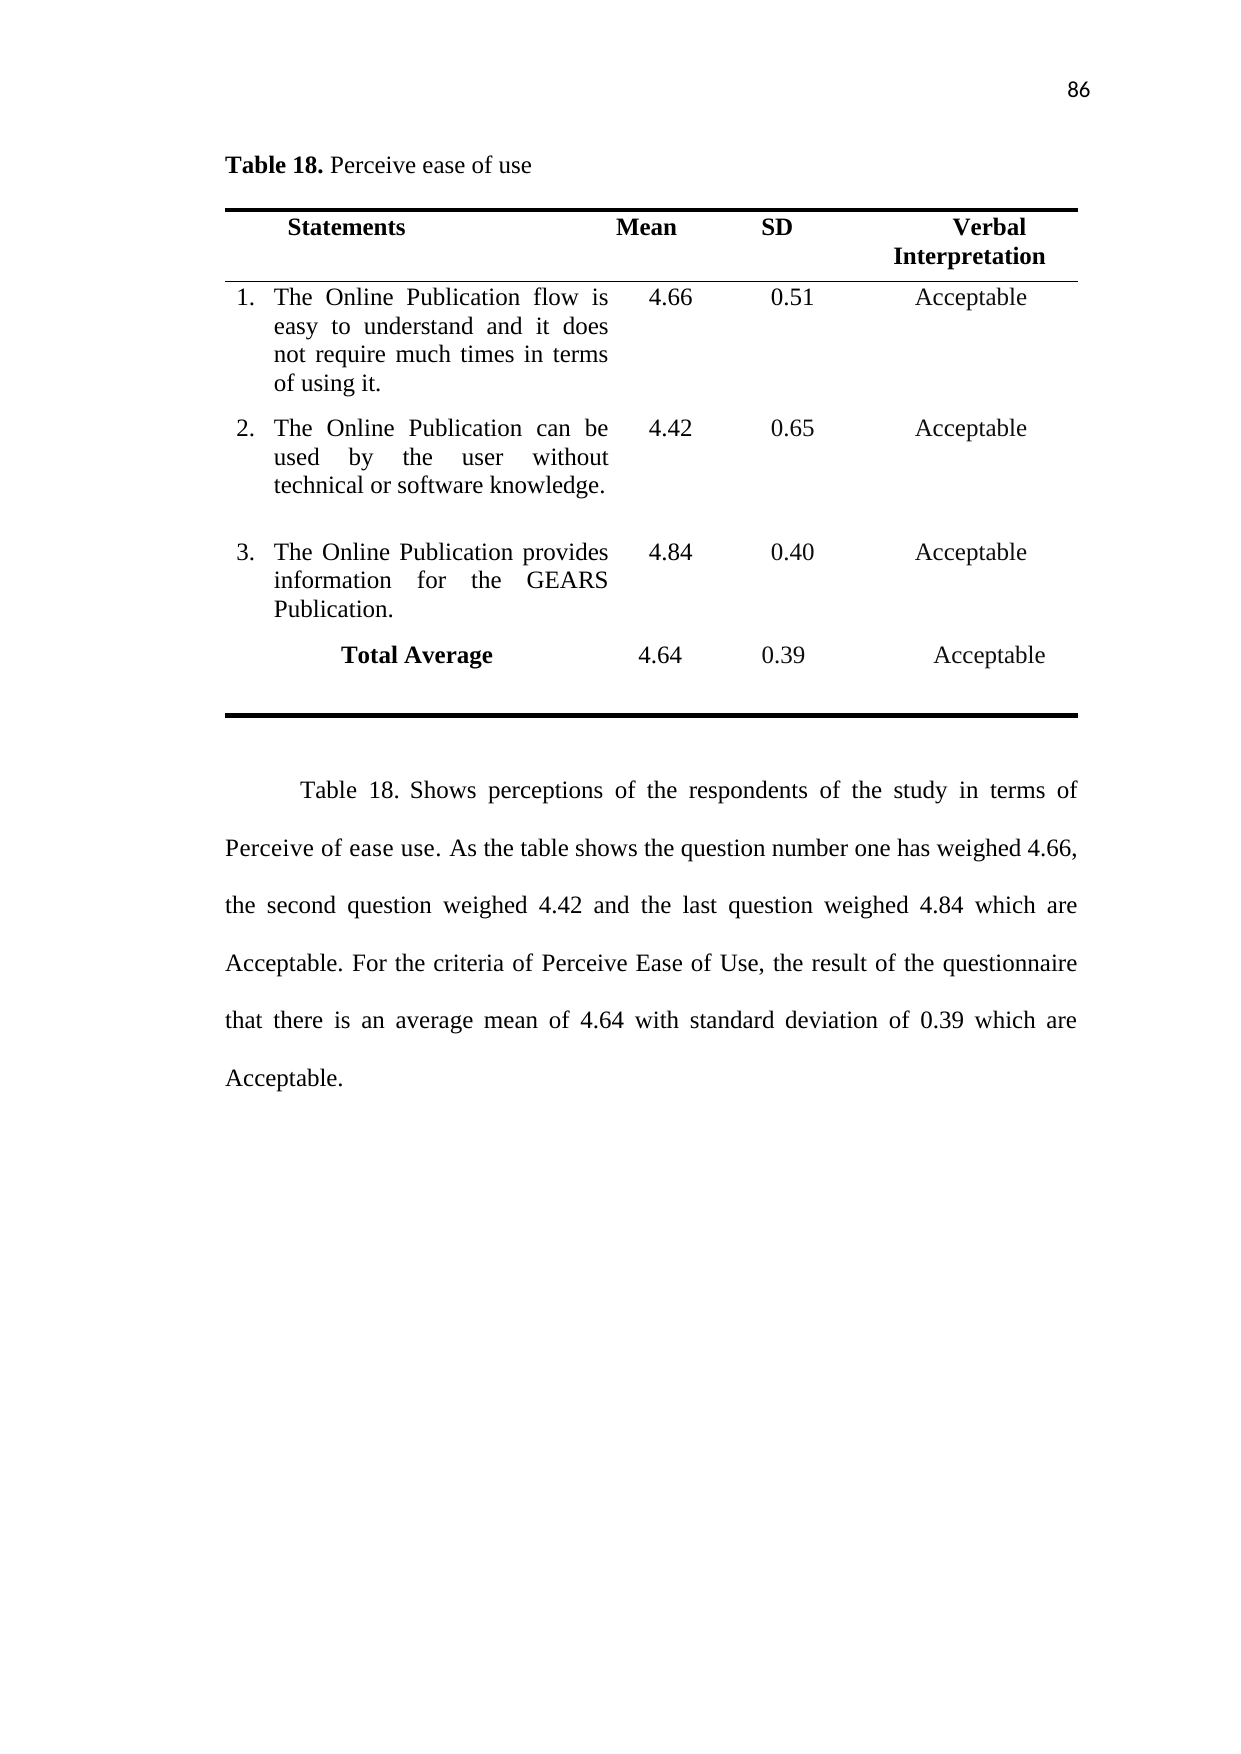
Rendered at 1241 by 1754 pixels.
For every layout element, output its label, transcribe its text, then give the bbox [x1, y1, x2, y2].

text Table 18. Shows perceptions of the respondents of the study in terms of Perceive of ease use. As the table shows the question number one has weighed 4.66, the second question weighed 4.42 and the last question weighed 4.84 which are Acceptable. For the criteria of Perceive Ease of Use, the result of the questionnaire that there is an average mean of 4.64 with standard deviation of 0.39 which are Acceptable. [225, 776, 1078, 1092]
table_cell Total Average [225, 640, 609, 713]
table_cell The Online Publication can be used by the user without technical or software knowledge. [225, 413, 609, 537]
text Table 18. Perceive ease of use [225, 150, 1078, 179]
table_header Statements [225, 212, 609, 281]
table_cell 0.40 [721, 537, 852, 640]
table_cell 4.42 [609, 413, 721, 537]
table_cell 0.65 [721, 413, 852, 537]
table_cell The Online Publication provides information for the GEARS Publication. [225, 537, 609, 640]
table_header SD [721, 212, 852, 281]
table_cell Acceptable [853, 537, 1078, 640]
table_cell 0.51 [721, 282, 852, 413]
table_header Mean [609, 212, 721, 281]
table_cell Acceptable [853, 640, 1078, 713]
table_cell Acceptable [853, 282, 1078, 413]
table_cell Acceptable [853, 413, 1078, 537]
table_cell The Online Publication flow is easy to understand and it does not require much times in terms of using it. [225, 282, 609, 413]
table_cell 4.64 [609, 640, 721, 713]
table_cell 0.39 [721, 640, 852, 713]
table_header Verbal Interpretation [853, 212, 1078, 281]
table_cell 4.66 [609, 282, 721, 413]
table_cell 4.84 [609, 537, 721, 640]
